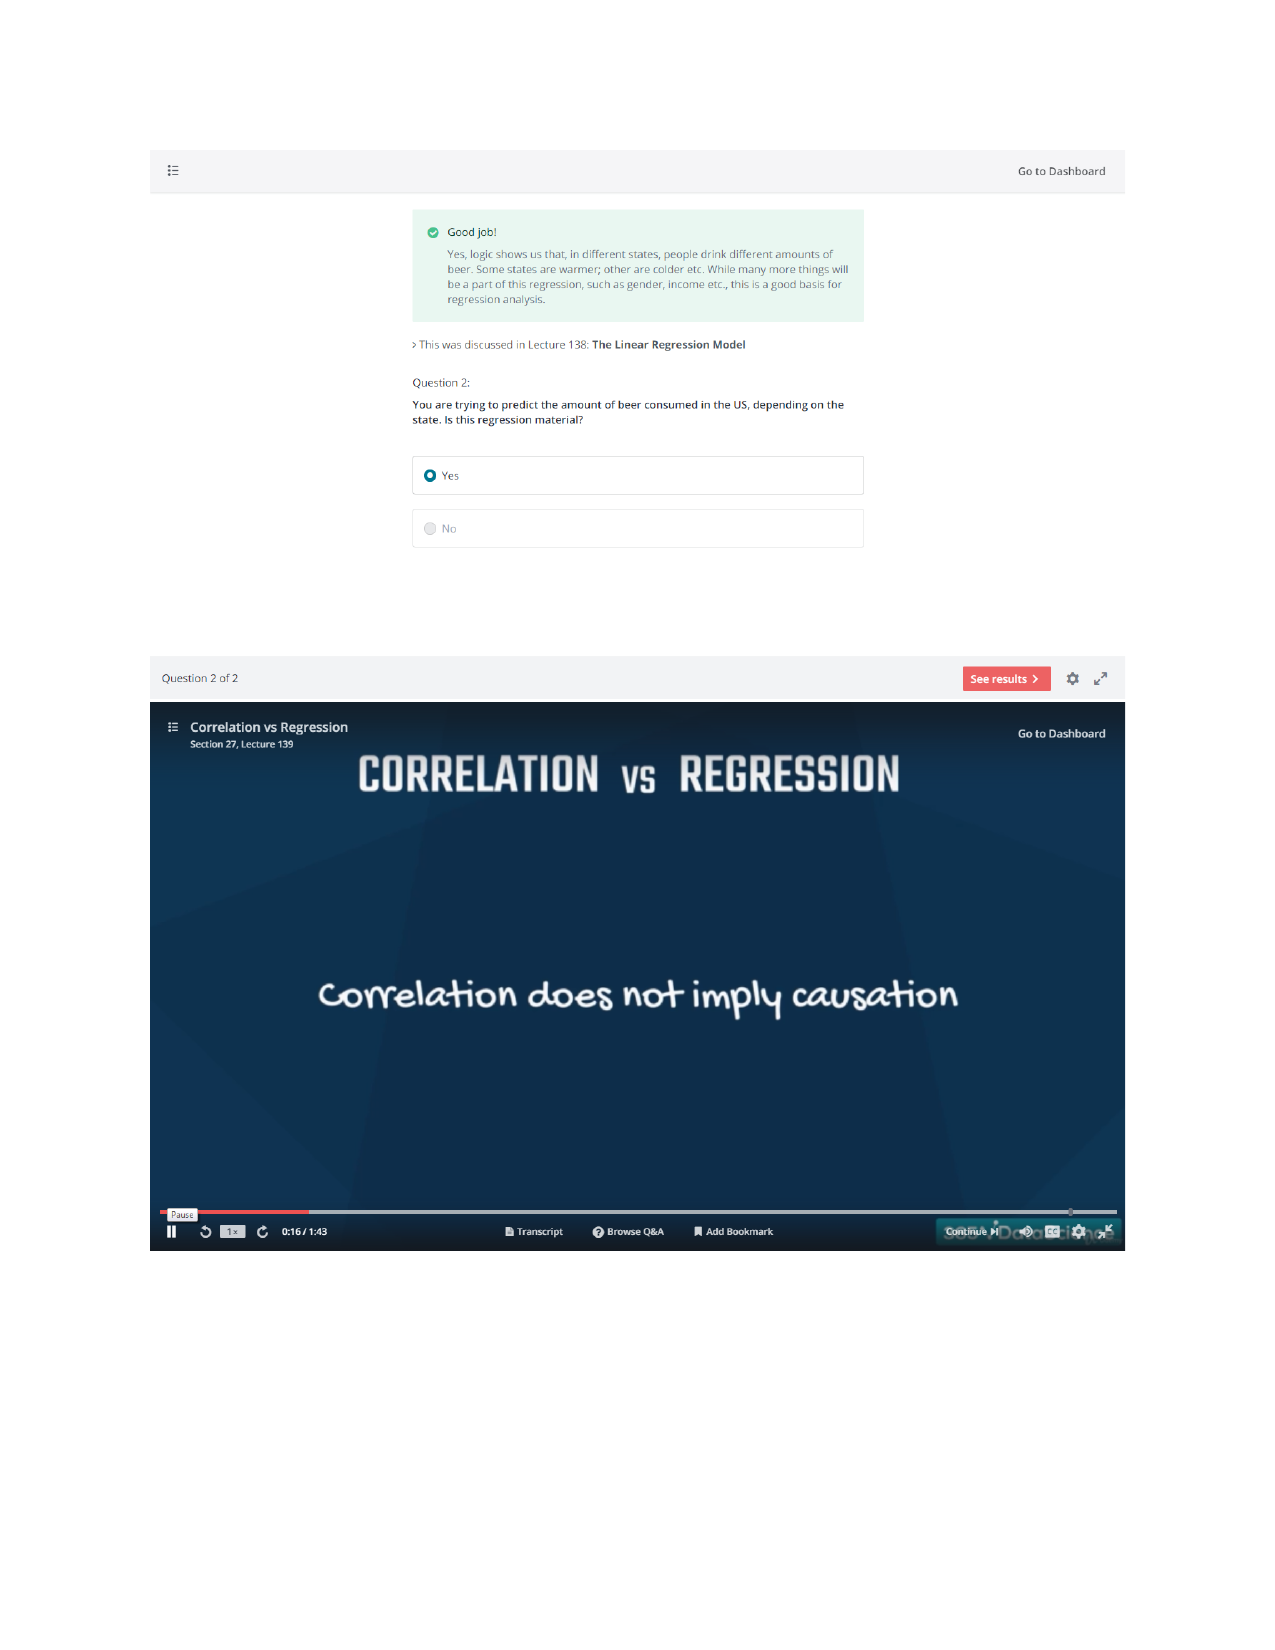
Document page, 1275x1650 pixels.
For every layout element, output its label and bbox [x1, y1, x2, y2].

picture [150, 702, 1125, 1251]
picture [150, 150, 1125, 699]
